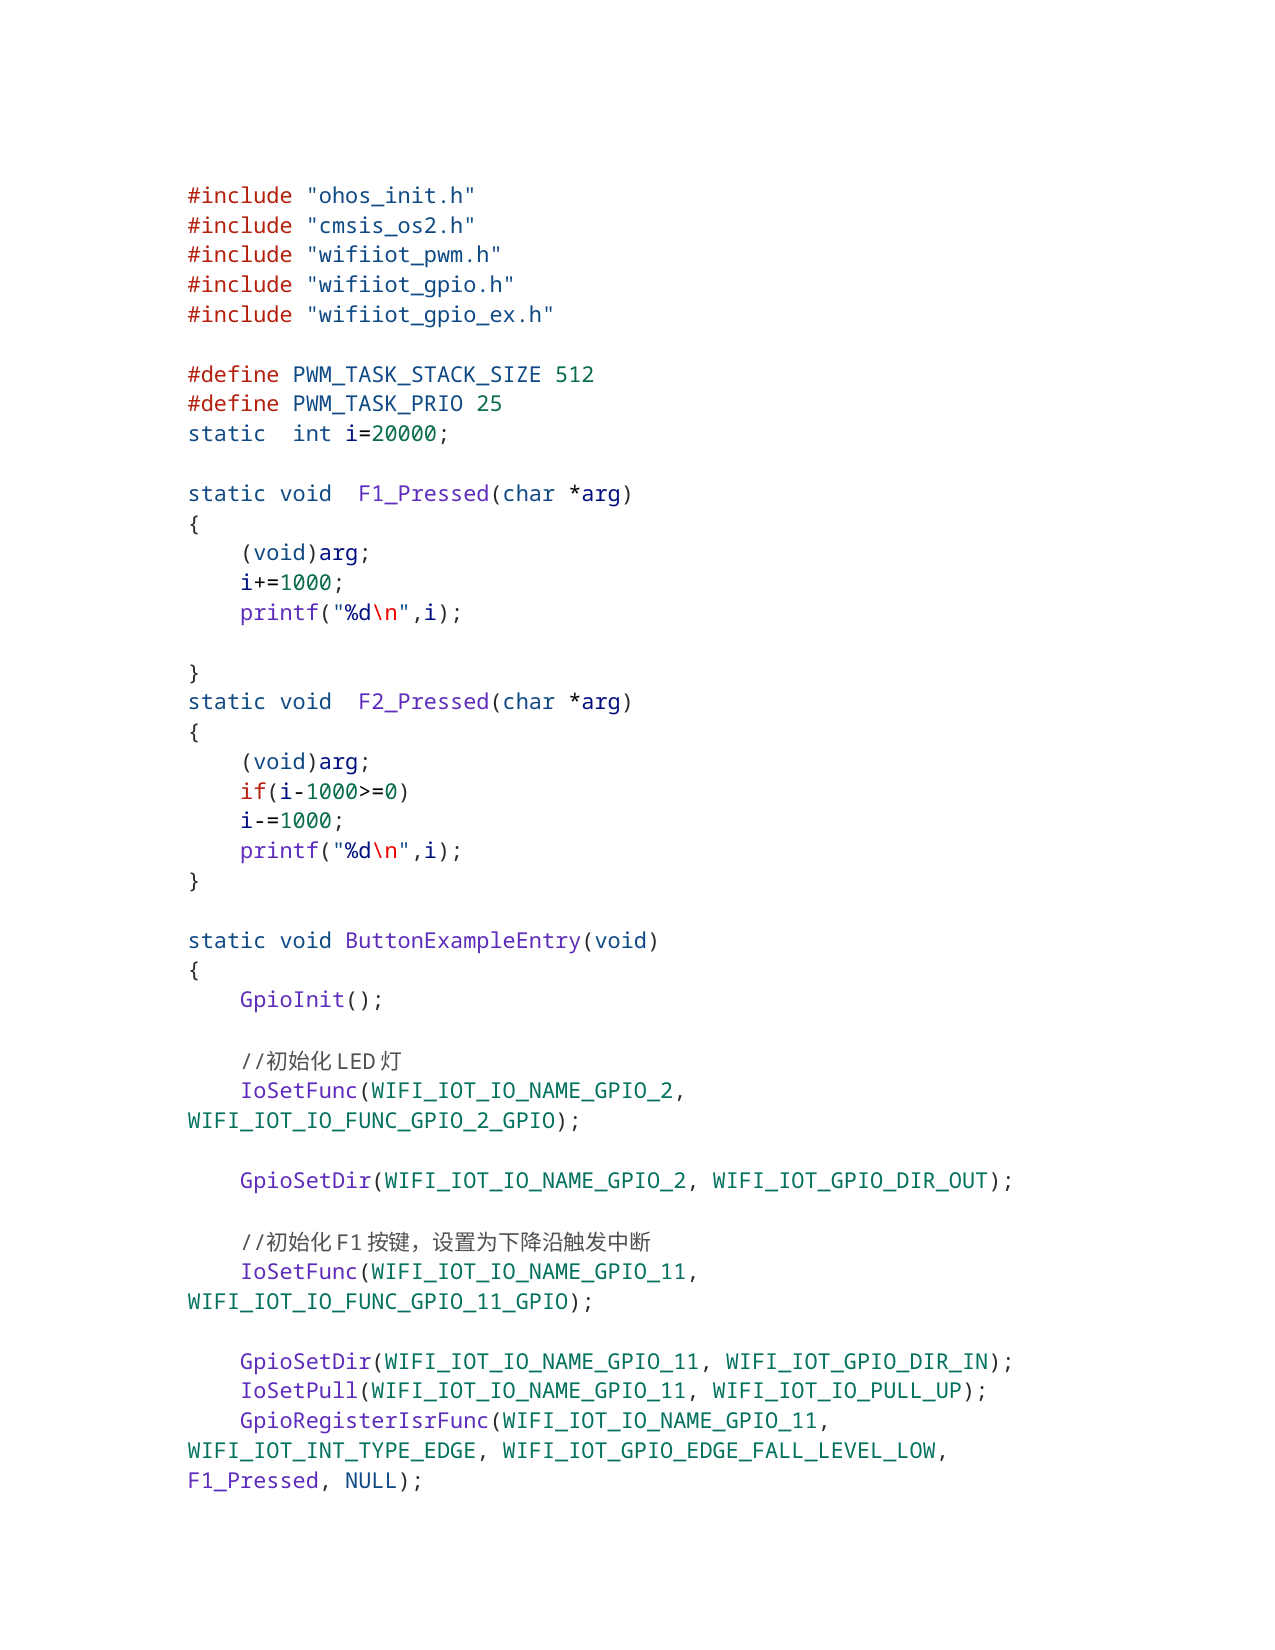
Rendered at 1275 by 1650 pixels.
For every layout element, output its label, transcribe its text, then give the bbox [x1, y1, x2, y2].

text if(i-1000>=0) [187, 776, 1087, 805]
text (void)arg; [187, 537, 1087, 567]
text GpioSetDir(WIFI_IOT_IO_NAME_GPIO_11, WIFI_IOT_GPIO_DIR_IN); [187, 1346, 1087, 1375]
text { [187, 954, 1087, 984]
text IoSetPull(WIFI_IOT_IO_NAME_GPIO_11, WIFI_IOT_IO_PULL_UP); [187, 1375, 1087, 1405]
text #define PWM_TASK_PRIO 25 [187, 388, 1087, 418]
text GpioRegisterIsrFunc(WIFI_IOT_IO_NAME_GPIO_11, WIFI_IOT_INT_TYPE_EDGE, WIFI_IOT_GPIO_EDGE_FALL_LEVEL_LOW, F1_Pressed, NULL); [187, 1405, 1087, 1494]
text GpioInit(); [187, 984, 1087, 1014]
text printf("%d\n",i); [187, 835, 1087, 865]
text #include "ohos_init.h" [187, 180, 1087, 209]
text { [187, 507, 1087, 537]
text i-=1000; [187, 805, 1087, 835]
text i+=1000; [187, 567, 1087, 597]
text #define PWM_TASK_STACK_SIZE 512 [187, 358, 1087, 388]
text printf("%d\n",i); [187, 597, 1087, 627]
text } [187, 656, 1087, 686]
text IoSetFunc(WIFI_IOT_IO_NAME_GPIO_11, WIFI_IOT_IO_FUNC_GPIO_11_GPIO); [187, 1256, 1087, 1316]
text GpioSetDir(WIFI_IOT_IO_NAME_GPIO_2, WIFI_IOT_GPIO_DIR_OUT); [187, 1165, 1087, 1195]
text static void F1_Pressed(char *arg) [187, 478, 1087, 507]
text #include "wifiiot_gpio.h" [187, 269, 1087, 299]
text #include "cmsis_os2.h" [187, 209, 1087, 239]
text static int i=20000; [187, 418, 1087, 448]
text //初始化LED灯 [187, 1044, 1087, 1076]
text { [187, 716, 1087, 746]
text #include "wifiiot_gpio_ex.h" [187, 299, 1087, 329]
text static void ButtonExampleEntry(void) [187, 924, 1087, 954]
text (void)arg; [187, 746, 1087, 776]
text } [187, 865, 1087, 895]
text //初始化F1按键，设置为下降沿触发中断 [187, 1224, 1087, 1256]
text IoSetFunc(WIFI_IOT_IO_NAME_GPIO_2, WIFI_IOT_IO_FUNC_GPIO_2_GPIO); [187, 1076, 1087, 1135]
text static void F2_Pressed(char *arg) [187, 686, 1087, 716]
text #include "wifiiot_pwm.h" [187, 239, 1087, 269]
